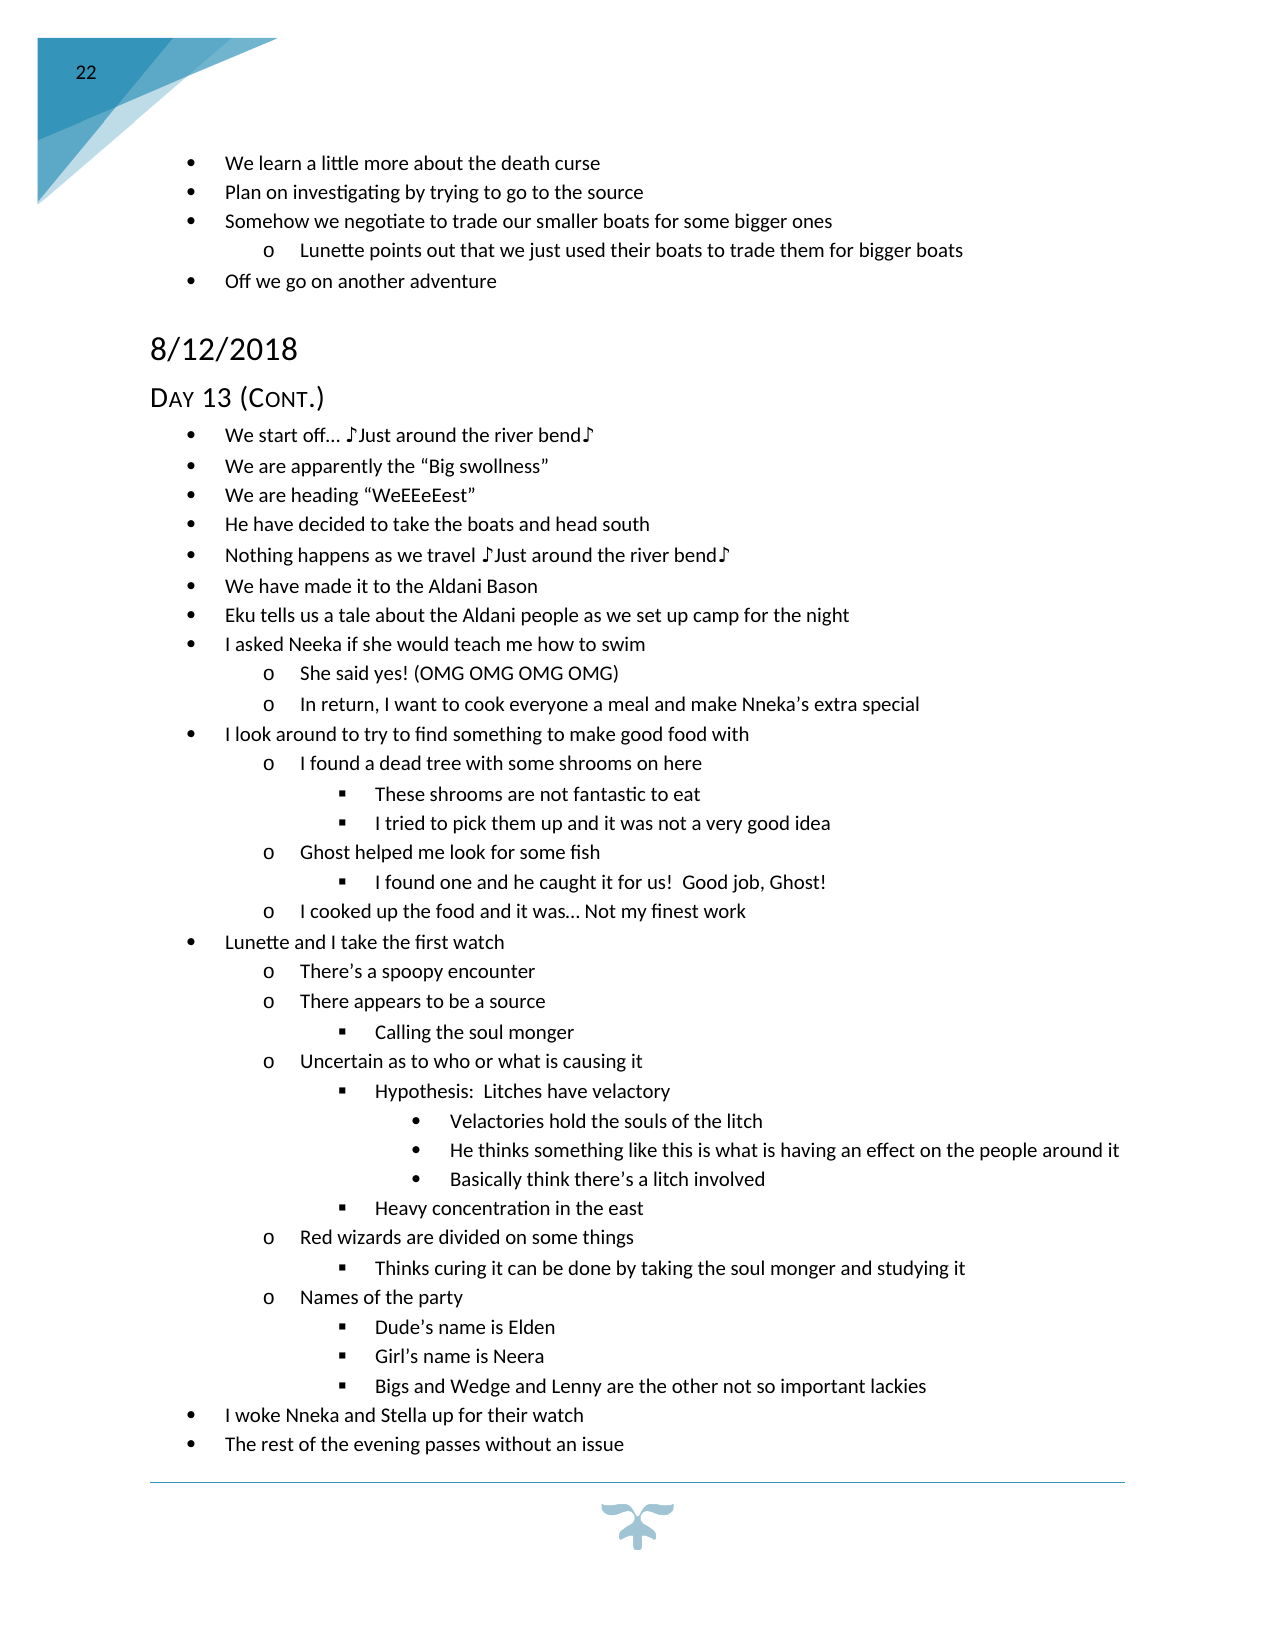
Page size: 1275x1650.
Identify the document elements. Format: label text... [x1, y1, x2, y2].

list I tried to pick them up and it was not a very good idea [337, 810, 1125, 835]
list Calling the soul monger [337, 1019, 1125, 1044]
list I cooked up the food and it was… Not my finest work [262, 899, 1125, 925]
list We are heading “WeEEeEest” [187, 482, 1125, 507]
list Lunette points out that we just used their boats to trade them for bigger boats [262, 237, 1125, 264]
list He have decided to take the boats and head south [187, 511, 1125, 537]
list I woke Nneka and Stella up for their watch [187, 1402, 1125, 1427]
list Dude’s name is Elden [337, 1314, 1125, 1340]
list These shrooms are not fantastic to eat [337, 781, 1125, 806]
list Names of the party [262, 1284, 1125, 1311]
list Lunette and I take the first watch [187, 929, 1125, 954]
list Hypothesis: Litches have velactory [337, 1079, 1125, 1104]
list Red wizards are divided on some things [262, 1224, 1125, 1251]
list Off we go on another adventure [187, 268, 1125, 293]
subtitle Day 13 (Cont.) [150, 379, 1125, 415]
list We start off… ♪Just around the river bend♪ [187, 420, 1125, 449]
subtitle 8/12/2018 [150, 328, 1125, 369]
list Ghost helped me look for some fish [262, 839, 1125, 866]
list Thinks curing it can be done by taking the soul monger and studying it [337, 1255, 1125, 1280]
list Uncertain as to who or what is causing it [262, 1048, 1125, 1075]
list The rest of the evening passes without an issue [187, 1431, 1125, 1457]
list Eku tells us a tale about the Aldani people as we set up camp for the night [187, 602, 1125, 627]
list I asked Neeka if she would teach me how to swim [187, 631, 1125, 657]
list He thinks something like this is what is having an effect on the people around it [412, 1137, 1125, 1162]
list Nothing happens as we travel ♪Just around the river bend♪ [187, 540, 1125, 569]
list Basically think there’s a litch involved [412, 1166, 1125, 1192]
list There appears to be a source [262, 989, 1125, 1015]
list Bigs and Wedge and Lenny are the other not so important lackies [337, 1373, 1125, 1398]
list There’s a spoopy encounter [262, 958, 1125, 985]
list Girl’s name is Neera [337, 1344, 1125, 1369]
list Plan on investigating by trying to go to the source [187, 179, 1125, 204]
list Somehow we negotiate to trade our smaller boats for some bigger ones [187, 208, 1125, 234]
list In return, I want to cook everyone a meal and make Nneka’s extra special [262, 691, 1125, 717]
list We have made it to the Aldani Bason [187, 573, 1125, 598]
list I found one and he caught it for us! Good job, Ghost! [337, 869, 1125, 895]
list Velactories hold the souls of the litch [412, 1108, 1125, 1133]
list I found a dead tree with some shrooms on here [262, 750, 1125, 777]
list She said yes! (OMG OMG OMG OMG) [262, 660, 1125, 687]
list Heavy concentration in the east [337, 1195, 1125, 1221]
list We learn a little more about the death curse [187, 150, 1125, 175]
list I look around to try to find something to make good food with [187, 721, 1125, 747]
list We are apparently the “Big swollness” [187, 453, 1125, 478]
picture [37, 37, 279, 206]
